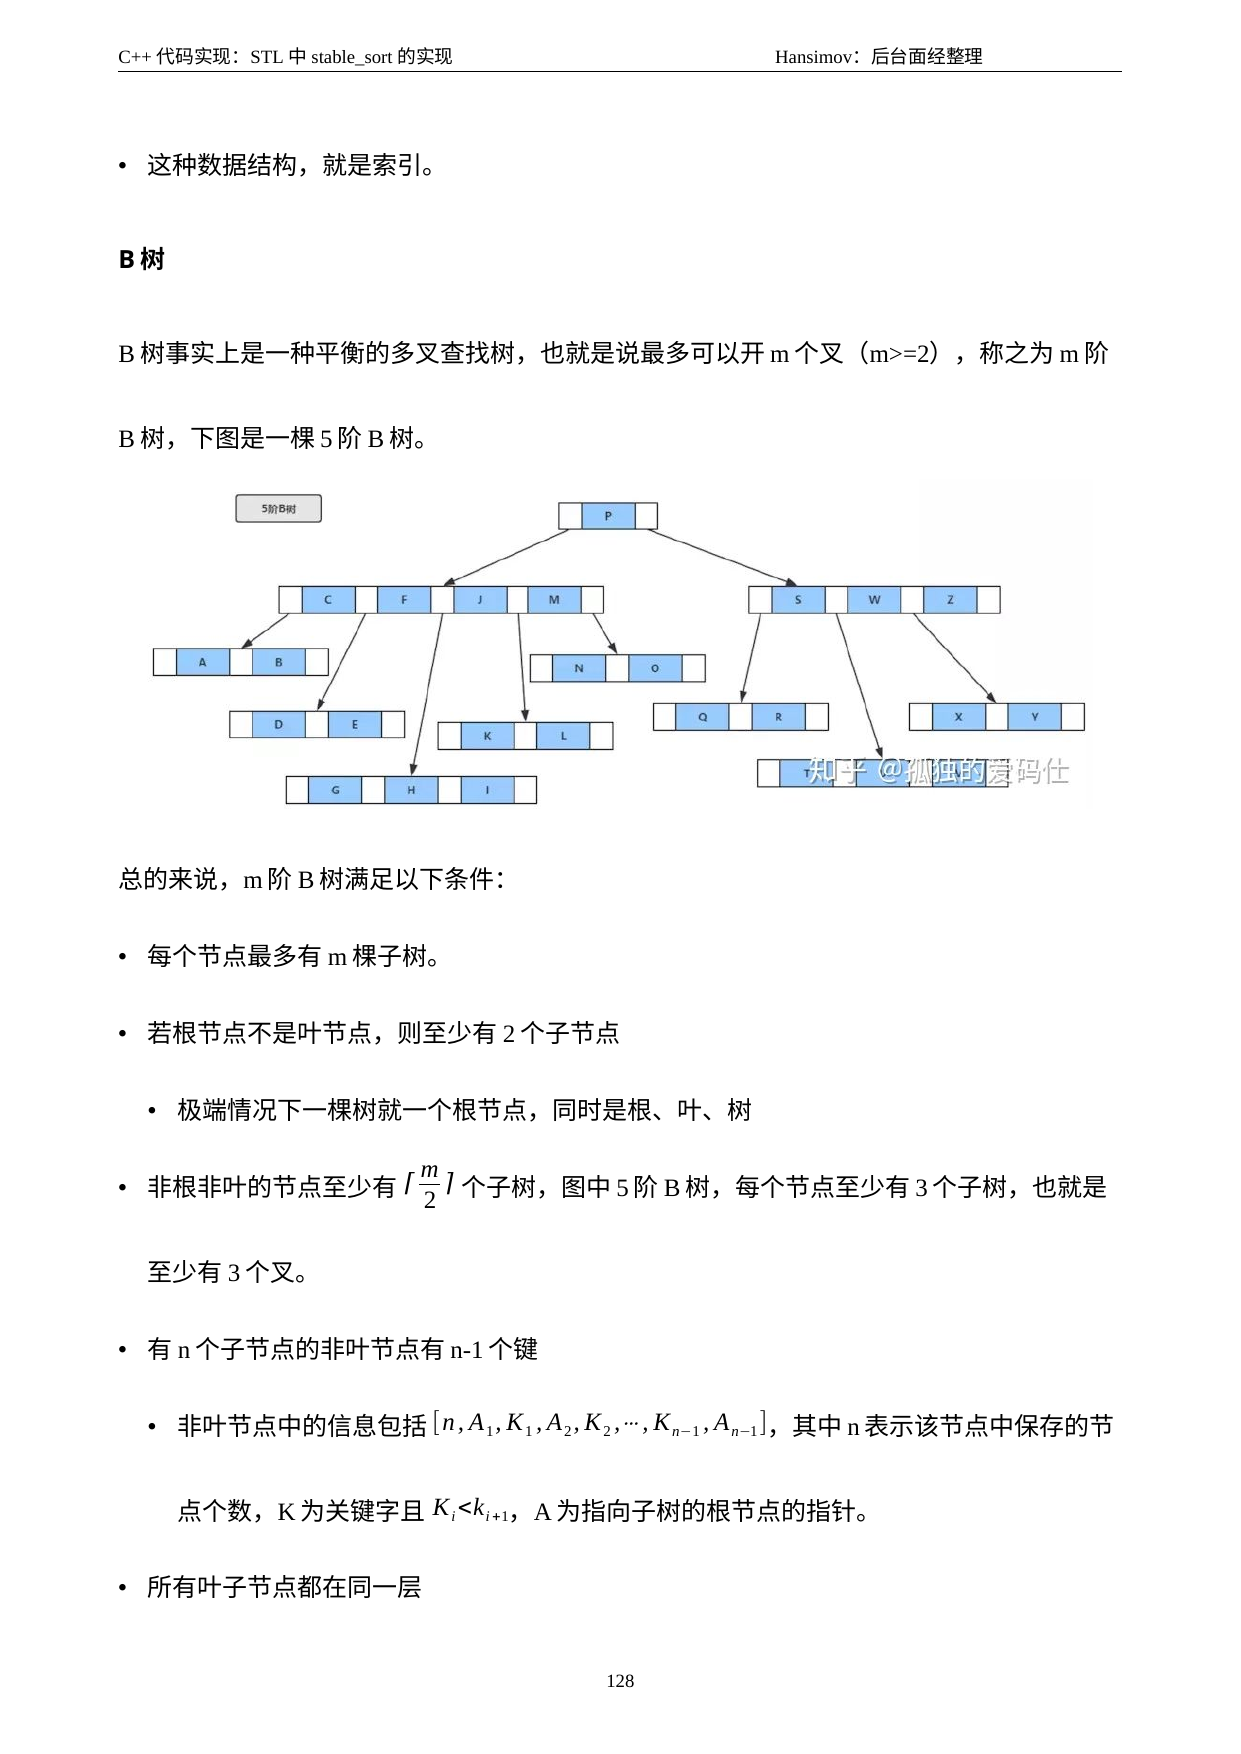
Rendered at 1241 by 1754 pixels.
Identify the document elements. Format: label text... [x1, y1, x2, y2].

picture [147, 479, 1093, 809]
text 非根非叶的节点至少有 个子树，图中5阶B树，每个节点至少有3个子树，也就是至少有3个叉。 [118, 1151, 1122, 1304]
text B树事实上是一种平衡的多叉查找树，也就是说最多可以开m个叉（m>=2），称之为m阶B树，下图是一棵5阶B树。 [118, 318, 1122, 471]
text 这种数据结构，就是索引。 [118, 130, 1122, 198]
text 所有叶子节点都在同一层 [118, 1552, 1122, 1620]
text 非叶节点中的信息包括 ，其中n表示该节点中保存的节点个数，K为关键字且 ，A为指向子树的根节点的指针。 [148, 1390, 1122, 1543]
subtitle B树 [118, 224, 1097, 292]
text 极端情况下一棵树就一个根节点，同时是根、叶、树 [148, 1074, 1122, 1142]
text 总的来说，m阶B树满足以下条件： [118, 843, 1122, 911]
text 若根节点不是叶节点，则至少有2个子节点 [118, 997, 1122, 1065]
text 有n个子节点的非叶节点有n-1个键 [118, 1313, 1122, 1381]
text 每个节点最多有m棵子树。 [118, 920, 1122, 988]
